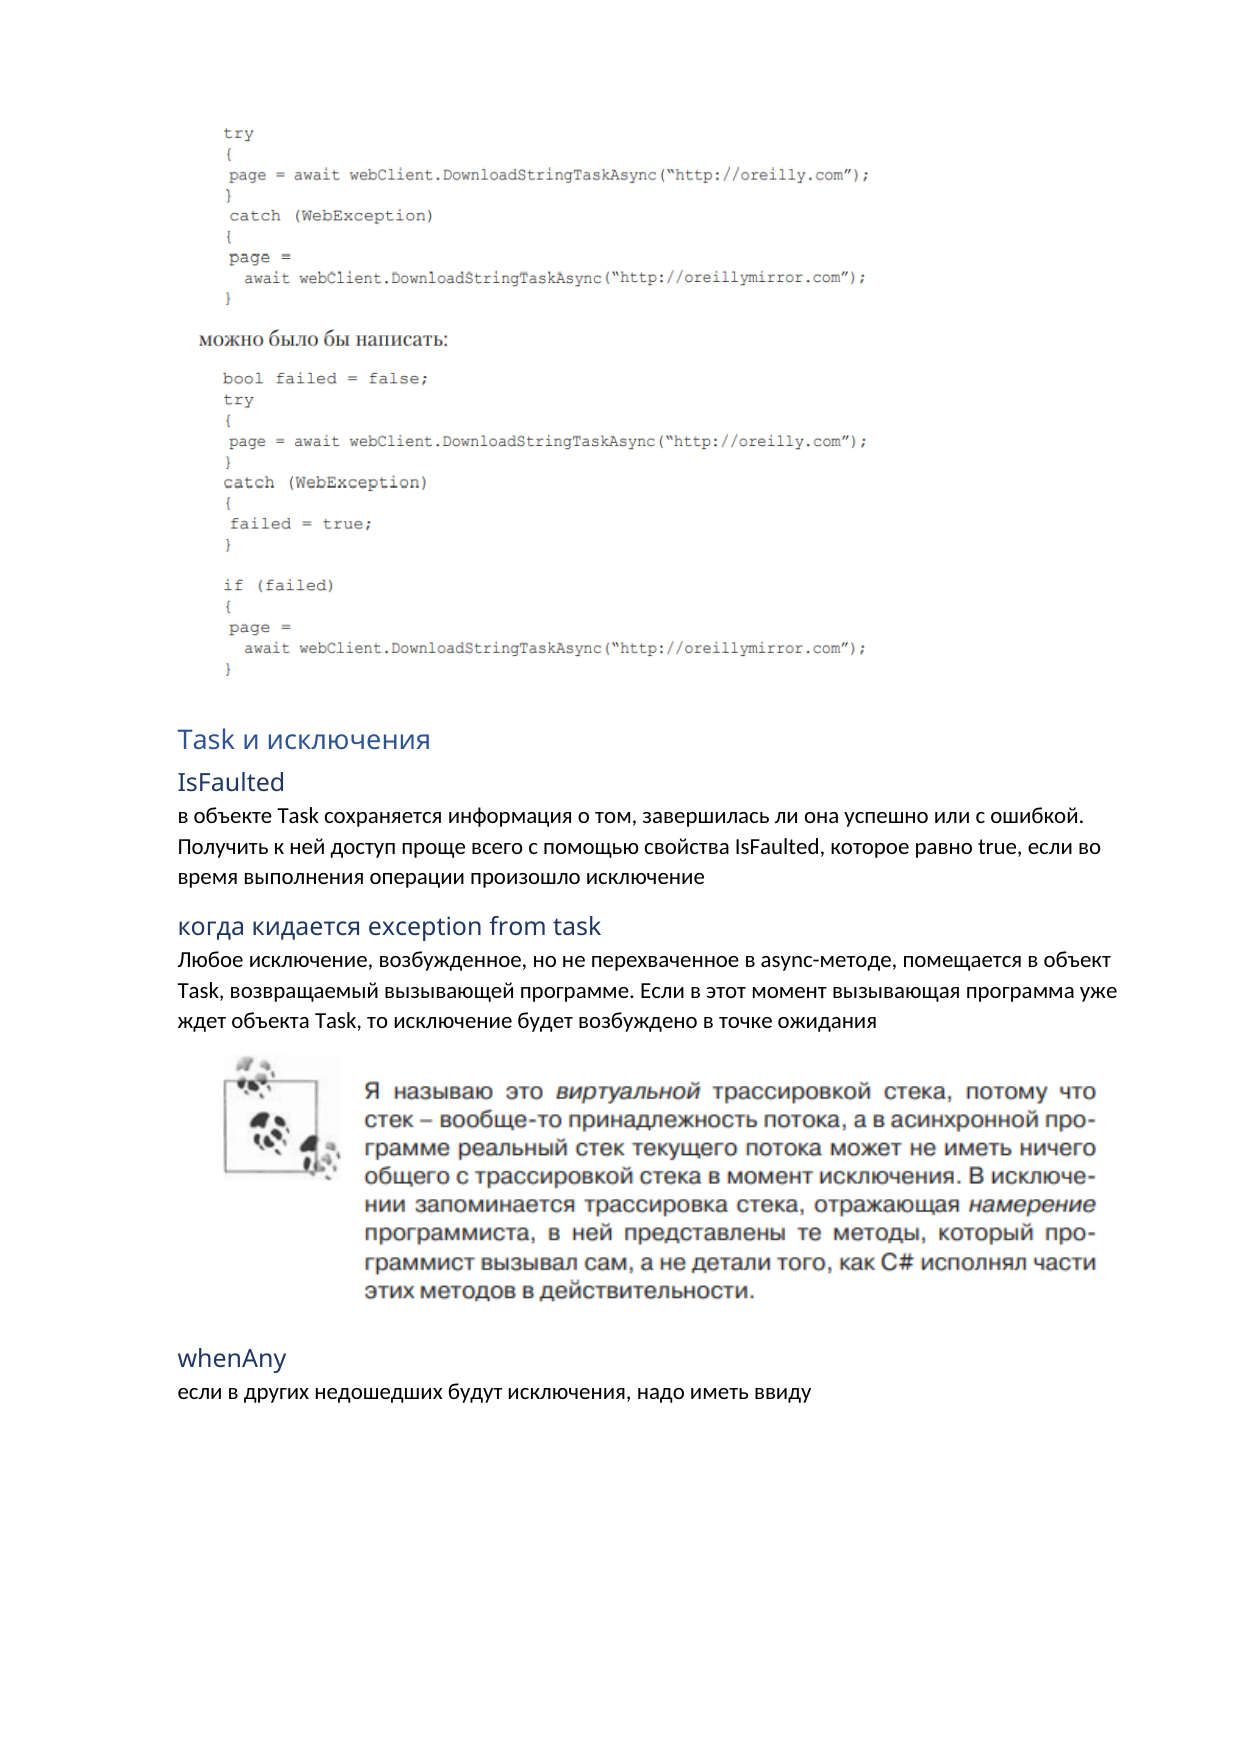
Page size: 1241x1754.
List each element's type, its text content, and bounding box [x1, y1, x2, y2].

text в объекте Task сохраняется информация о том, завершилась ли она успешно или с ошибкой. Получить к ней доступ проще всего с помощью свойства IsFaulted, которое равно true, если во время выполнения операции произошло исключение [177, 802, 1152, 890]
picture [177, 118, 893, 702]
picture [177, 1052, 1104, 1322]
subtitle IsFaulted [177, 765, 1152, 799]
subtitle когда кидается exception from task [177, 909, 1152, 943]
subtitle Task и исключения [177, 721, 1152, 758]
subtitle whenAny [177, 1341, 1152, 1374]
text если в других недошедших будут исключения, надо иметь ввиду [177, 1377, 1152, 1405]
text Любое исключение, возбужденное, но не перехваченное в async-методе, помещается в объект Task, возвращаемый вызывающей программе. Если в этот момент вызывающая программа уже ждет объекта Task, то исключение будет возбуждено в точке ожидания [177, 946, 1152, 1034]
